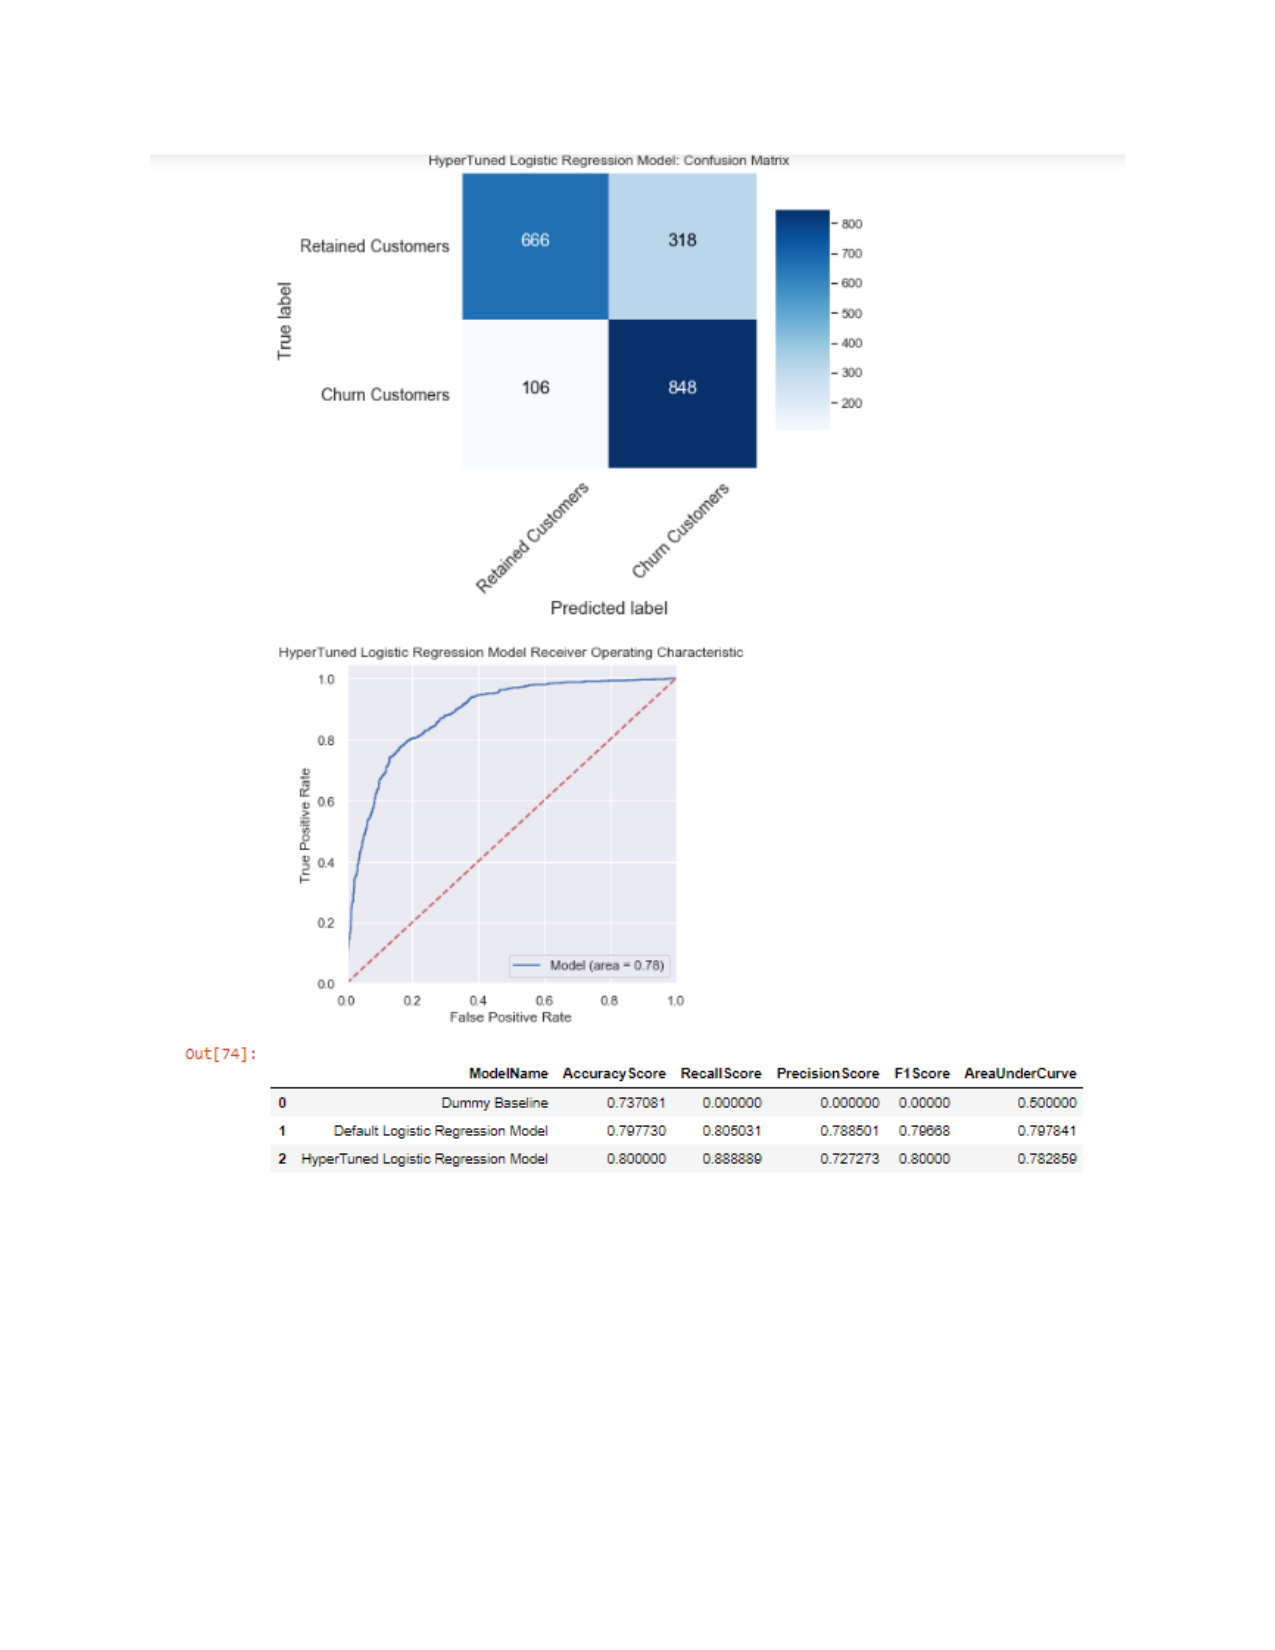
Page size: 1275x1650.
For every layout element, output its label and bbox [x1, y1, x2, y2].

picture [150, 150, 1125, 1186]
